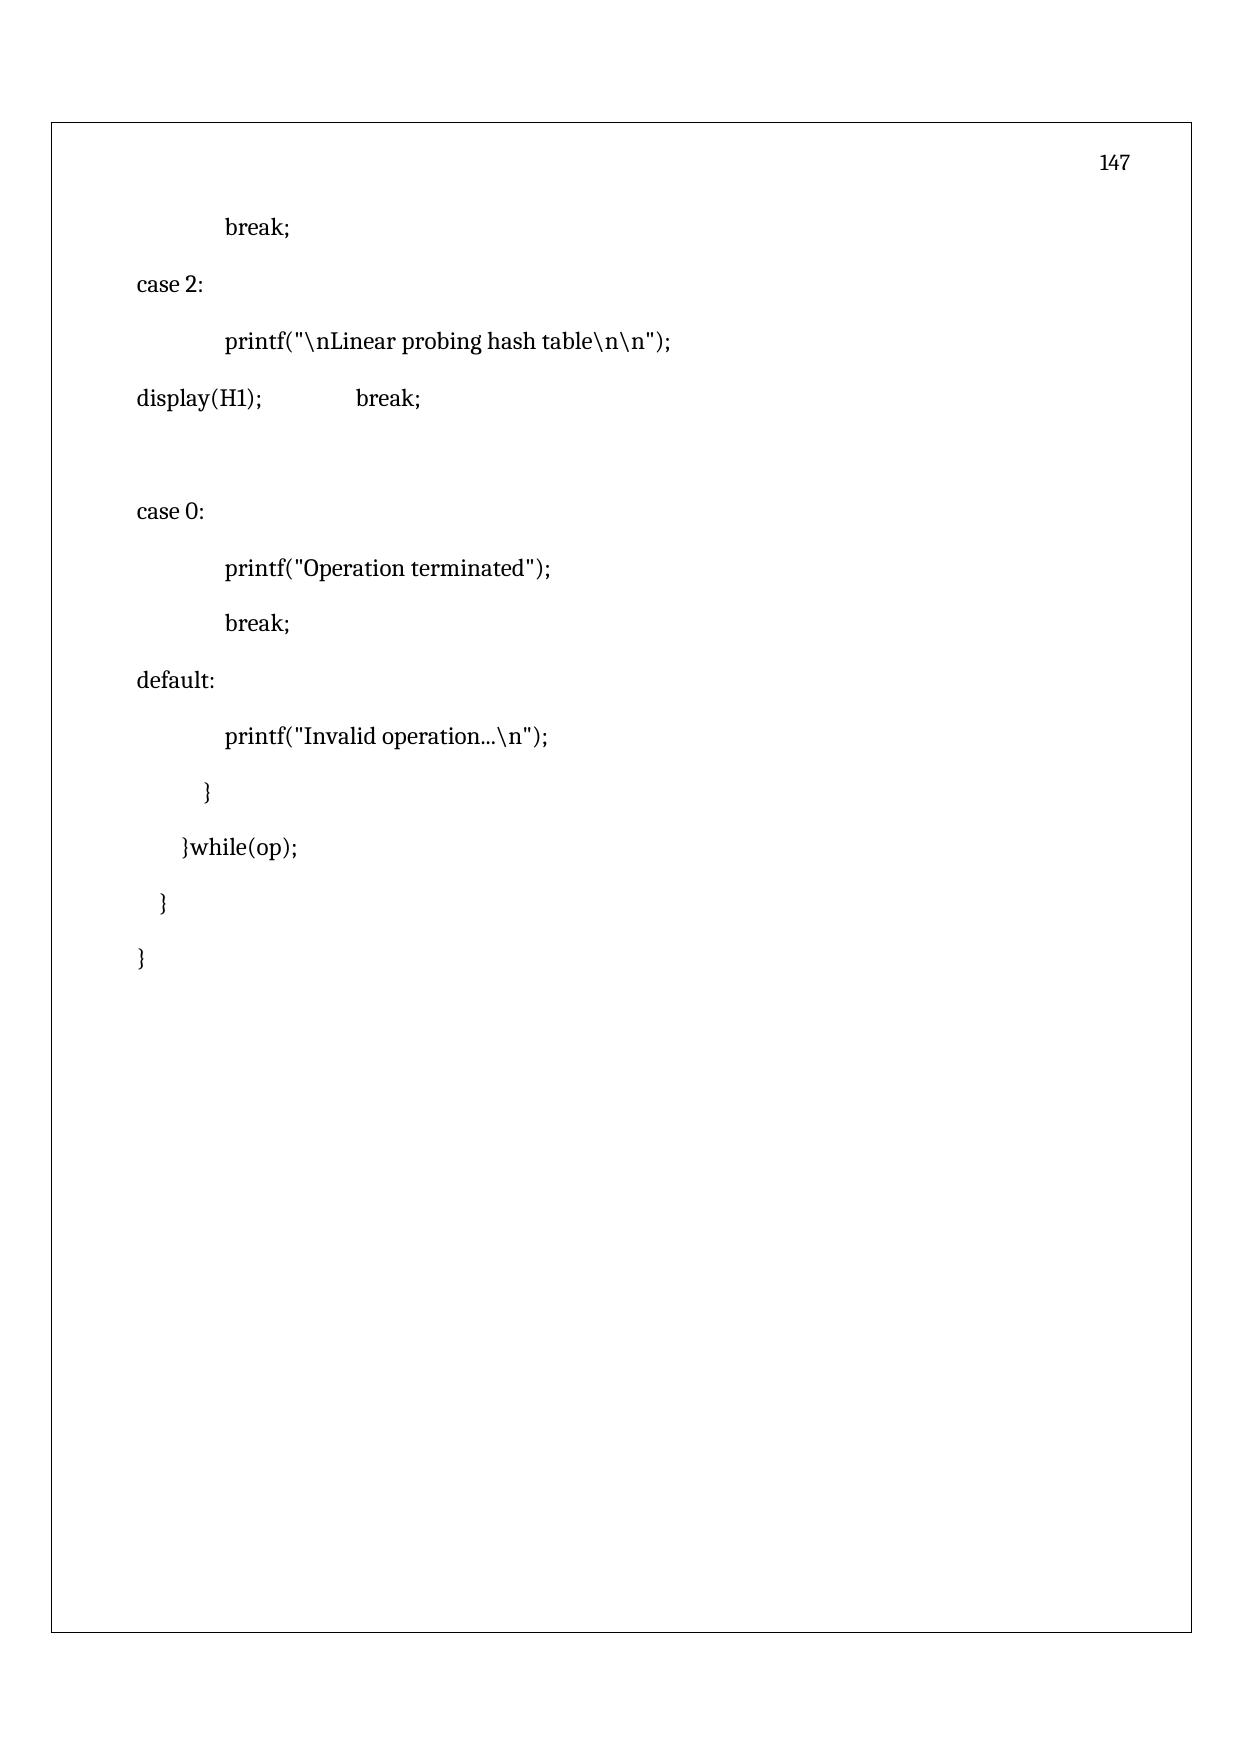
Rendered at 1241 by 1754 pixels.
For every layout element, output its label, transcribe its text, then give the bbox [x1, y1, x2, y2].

table_header break; case 2: printf("\nLinear probing hash table\n\n"); display(H1); break; case 0: printf("Operation terminated"); break; default: printf("Invalid operation...\n"); } }while(op); } } [52, 123, 1099, 1632]
table_header 147 [1099, 123, 1191, 1632]
